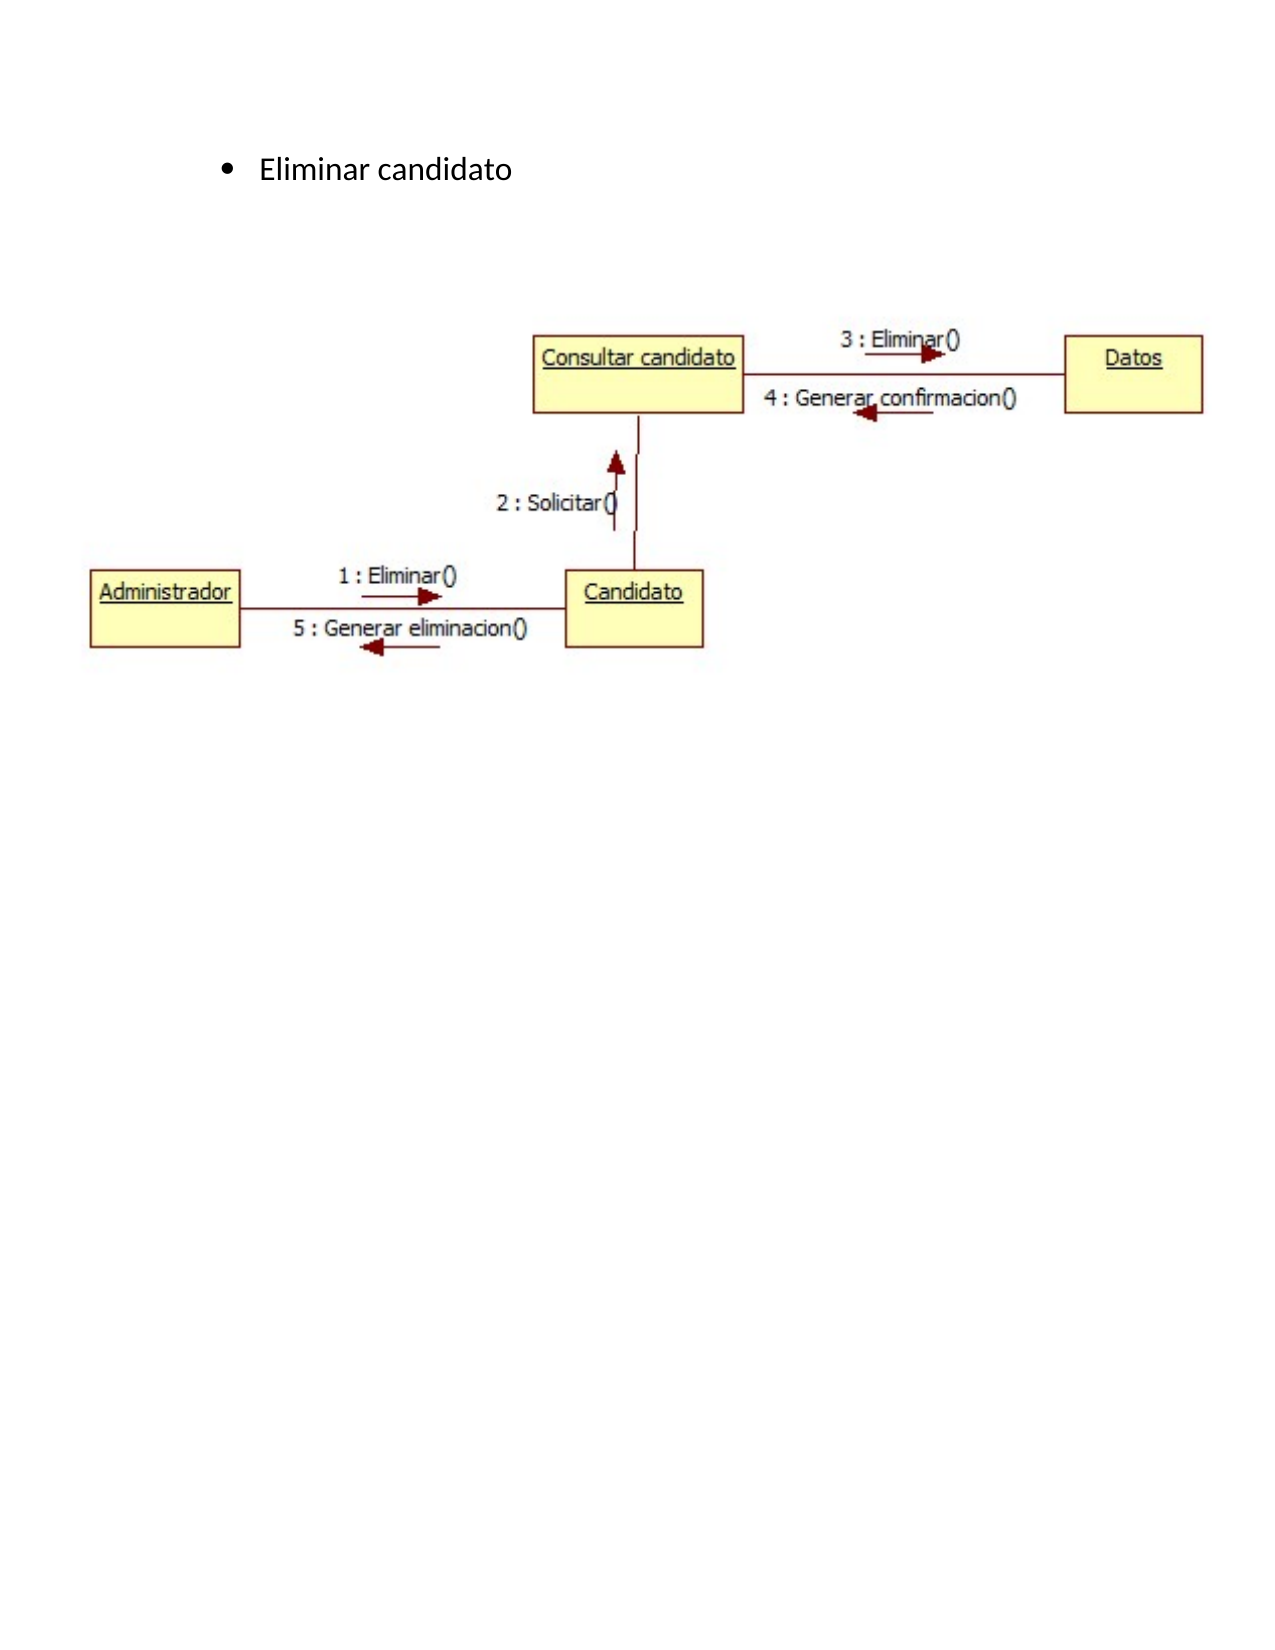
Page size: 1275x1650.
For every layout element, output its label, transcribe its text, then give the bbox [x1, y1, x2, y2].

picture [50, 285, 1244, 695]
list Eliminar candidato [222, 148, 1098, 188]
